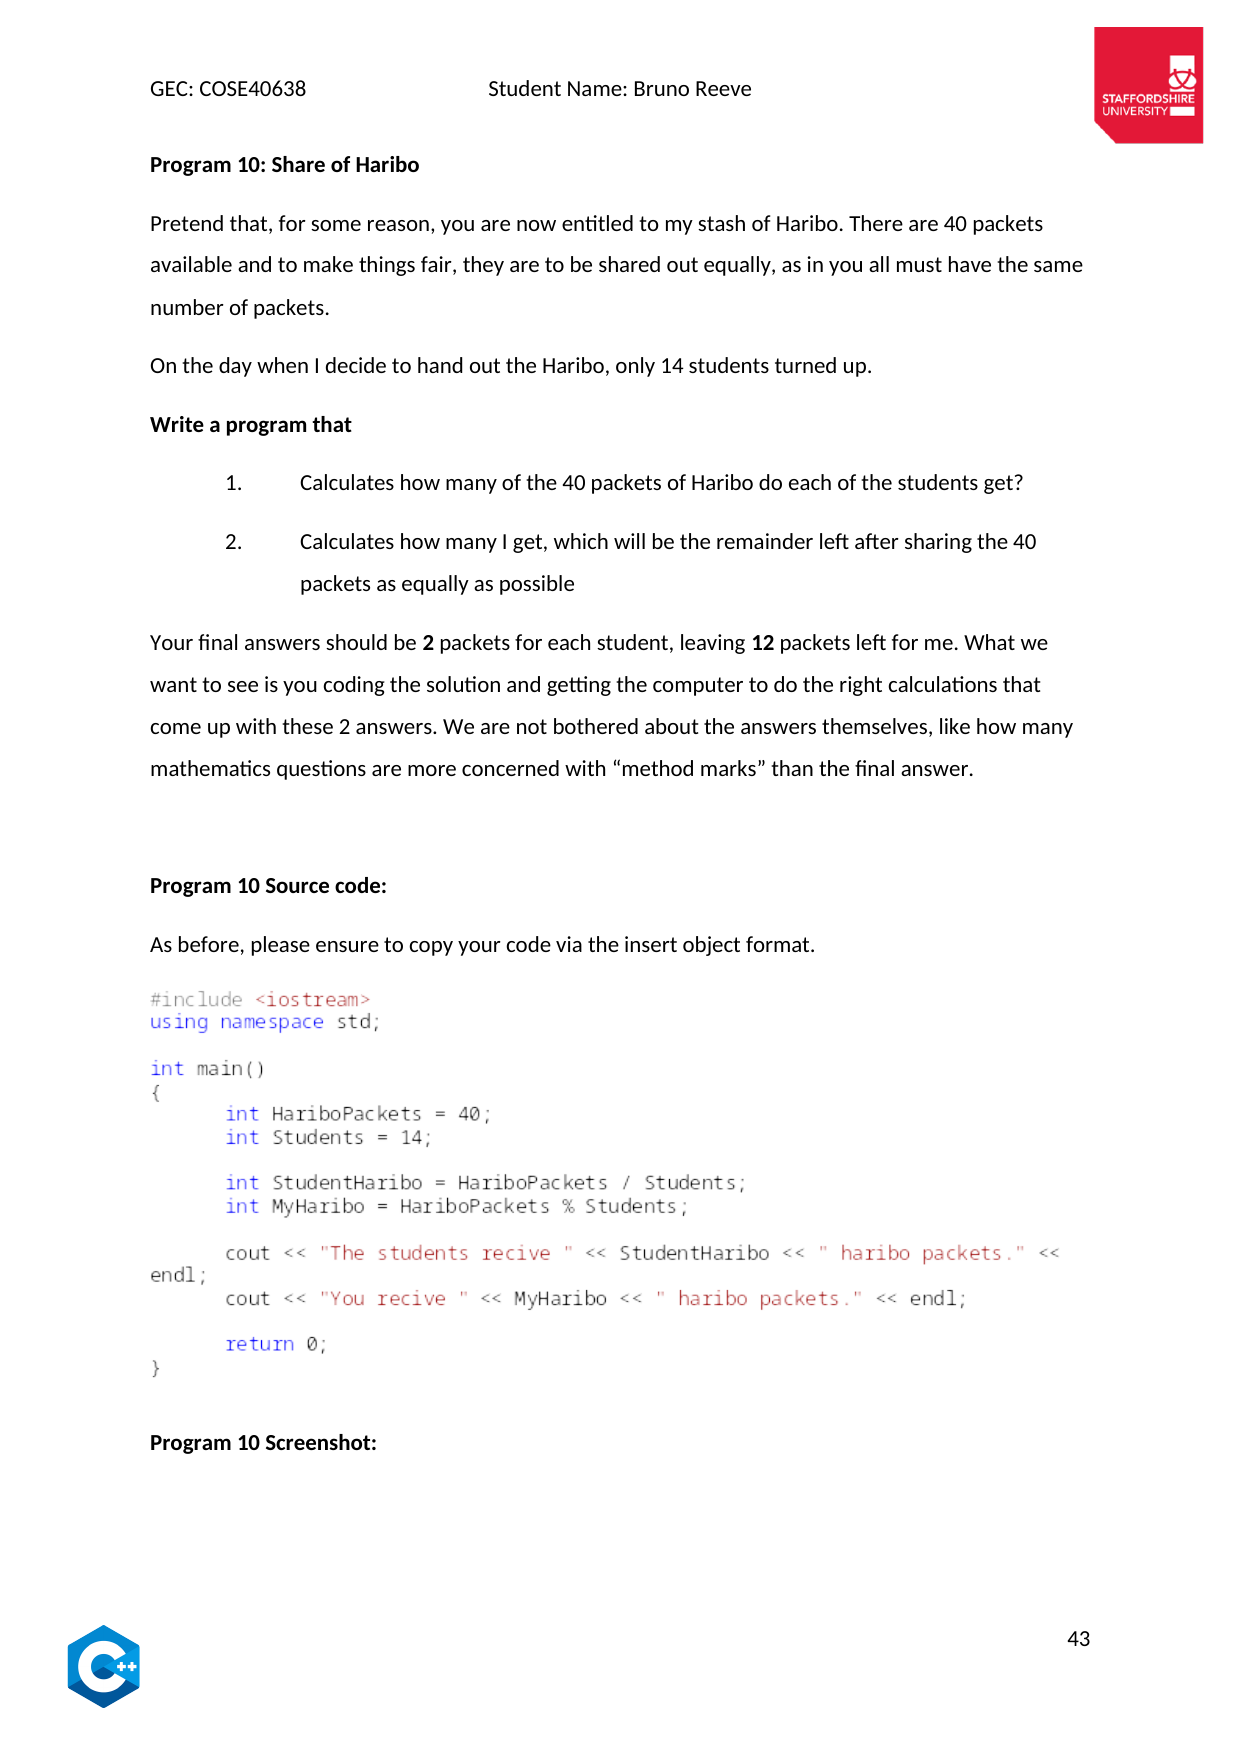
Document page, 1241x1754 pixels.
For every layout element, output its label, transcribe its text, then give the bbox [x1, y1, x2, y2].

text Pretend that, for some reason, you are now entitled to my stash of Haribo. There are 40 packets available and to make things fair, they are to be shared out equally, as in you all must have the same number of packets. [150, 209, 1090, 321]
text Your final answers should be 2 packets for each student, leaving 12 packets left for me. What we want to see is you coding the solution and getting the computer to do the right calculations that come up with these 2 answers. We are not bothered about the answers themselves, like how many mathematics questions are more concerned with “method marks” than the final answer. [150, 628, 1090, 782]
text Write a program that [150, 410, 1090, 438]
picture [1088, 27, 1209, 148]
text 1. Calculates how many of the 40 packets of Haribo do each of the students get? [225, 468, 1090, 497]
text 2. Calculates how many I get, which will be the remainder left after sharing the 40 packets as equally as possible [225, 527, 1090, 597]
text As before, please ensure to copy your code via the insert object format. [150, 930, 1090, 958]
text Program 10 Source code: [150, 871, 1090, 899]
picture [53, 1625, 150, 1708]
text Program 10 Screenshot: [150, 1428, 1090, 1456]
text On the day when I decide to hand out the Haribo, only 14 students turned up. [150, 351, 1090, 379]
text Program 10: Share of Haribo [150, 150, 1090, 178]
